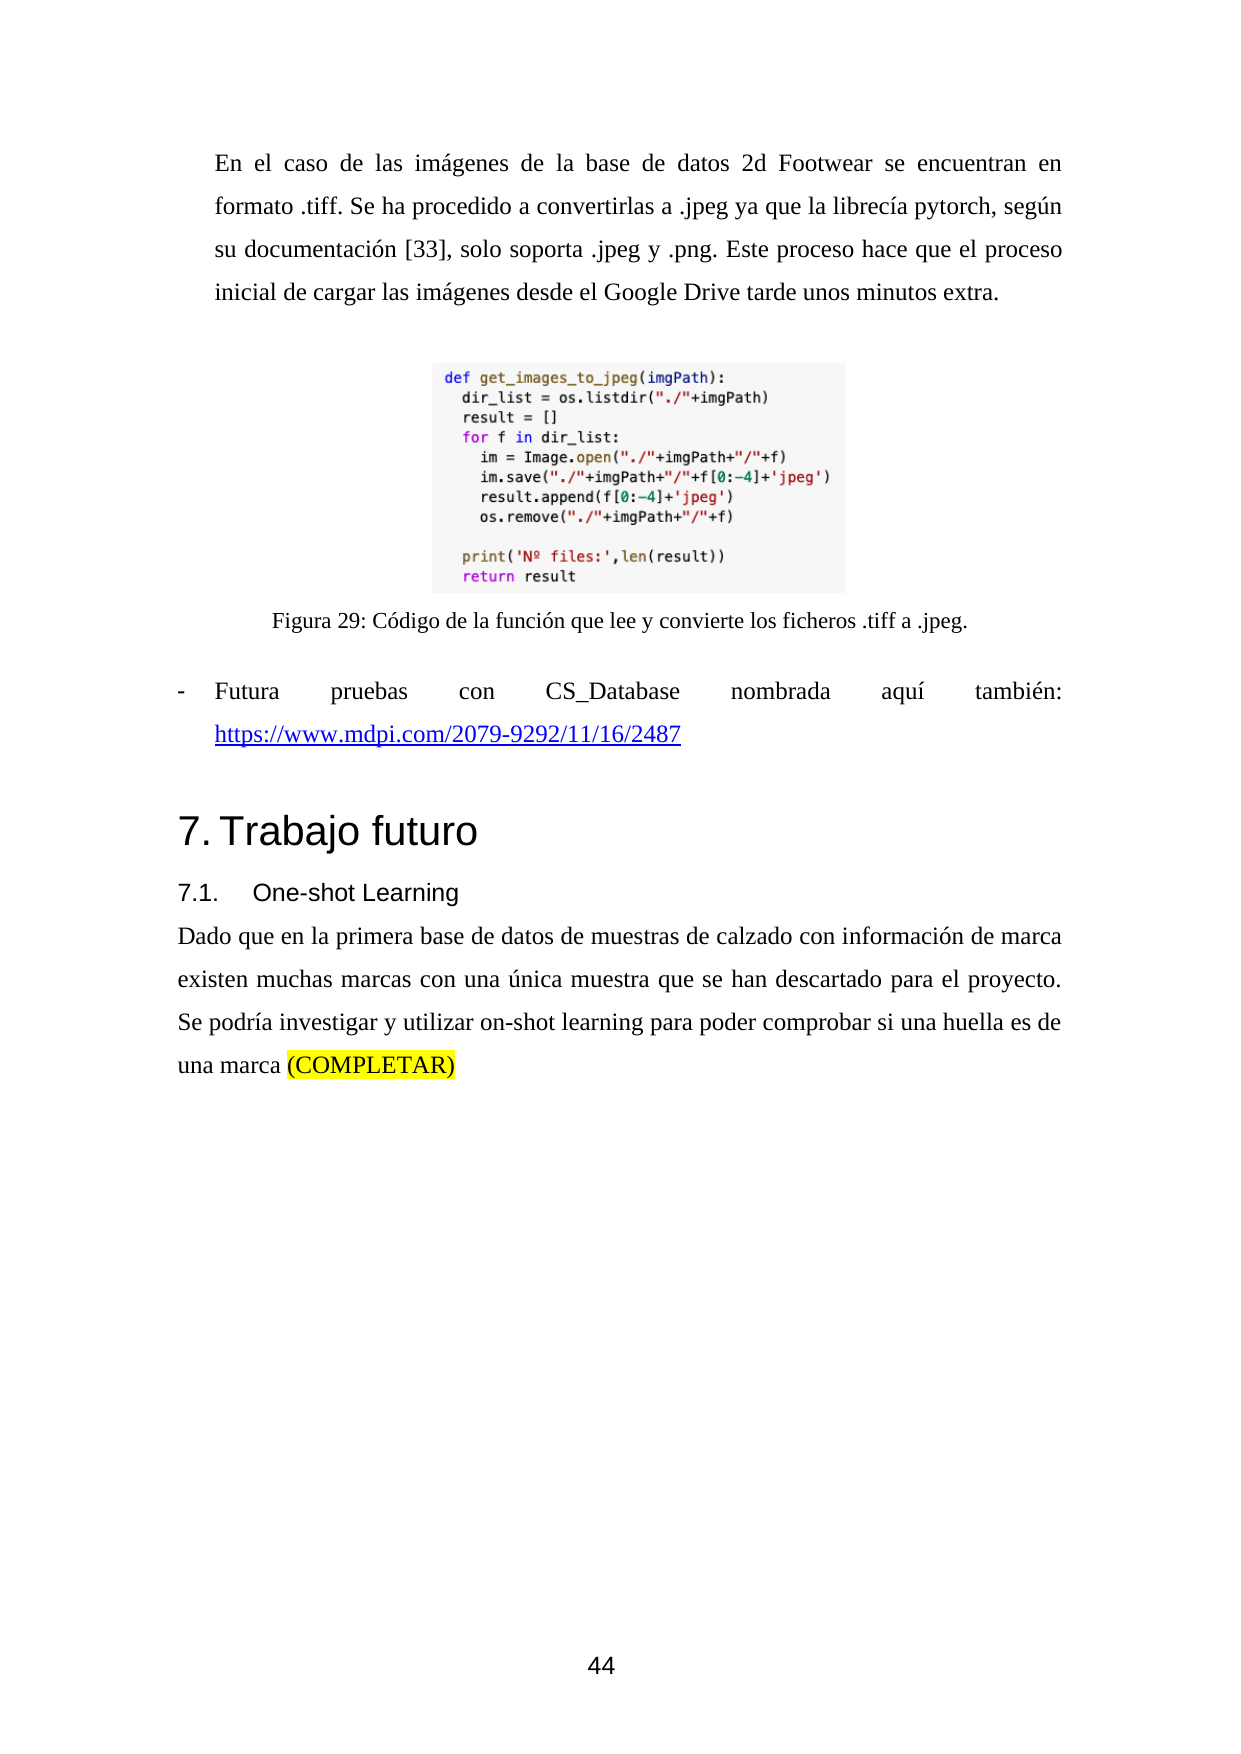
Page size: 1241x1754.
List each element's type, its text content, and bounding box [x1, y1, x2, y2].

list Futura pruebas con CS_Database nombrada aquí también: https://www.mdpi.com/2079-9292/11/16/2487 [177, 676, 1063, 748]
text Figura 29: Código de la función que lee y convierte los ficheros .tiff a .jpeg. [177, 607, 1063, 633]
subtitle One-shot Learning [177, 878, 1063, 906]
list En el caso de las imágenes de la base de datos 2d Footwear se encuentran en formato .tiff. Se ha procedido a convertirlas a .jpeg ya que la librecía pytorch, según su documentación, solo soporta .jpeg y .png. Este proceso hace que el proceso inicial de cargar las imágenes desde el Google Drive tarde unos minutos extra. [214, 148, 1063, 306]
picture [432, 363, 845, 593]
text Dado que en la primera base de datos de muestras de calzado con información de marca existen muchas marcas con una única muestra que se han descartado para el proyecto. Se podría investigar y utilizar on-shot learning para poder comprobar si una huella es de una marca (COMPLETAR) [177, 921, 1063, 1079]
subtitle Trabajo futuro [177, 806, 1063, 854]
